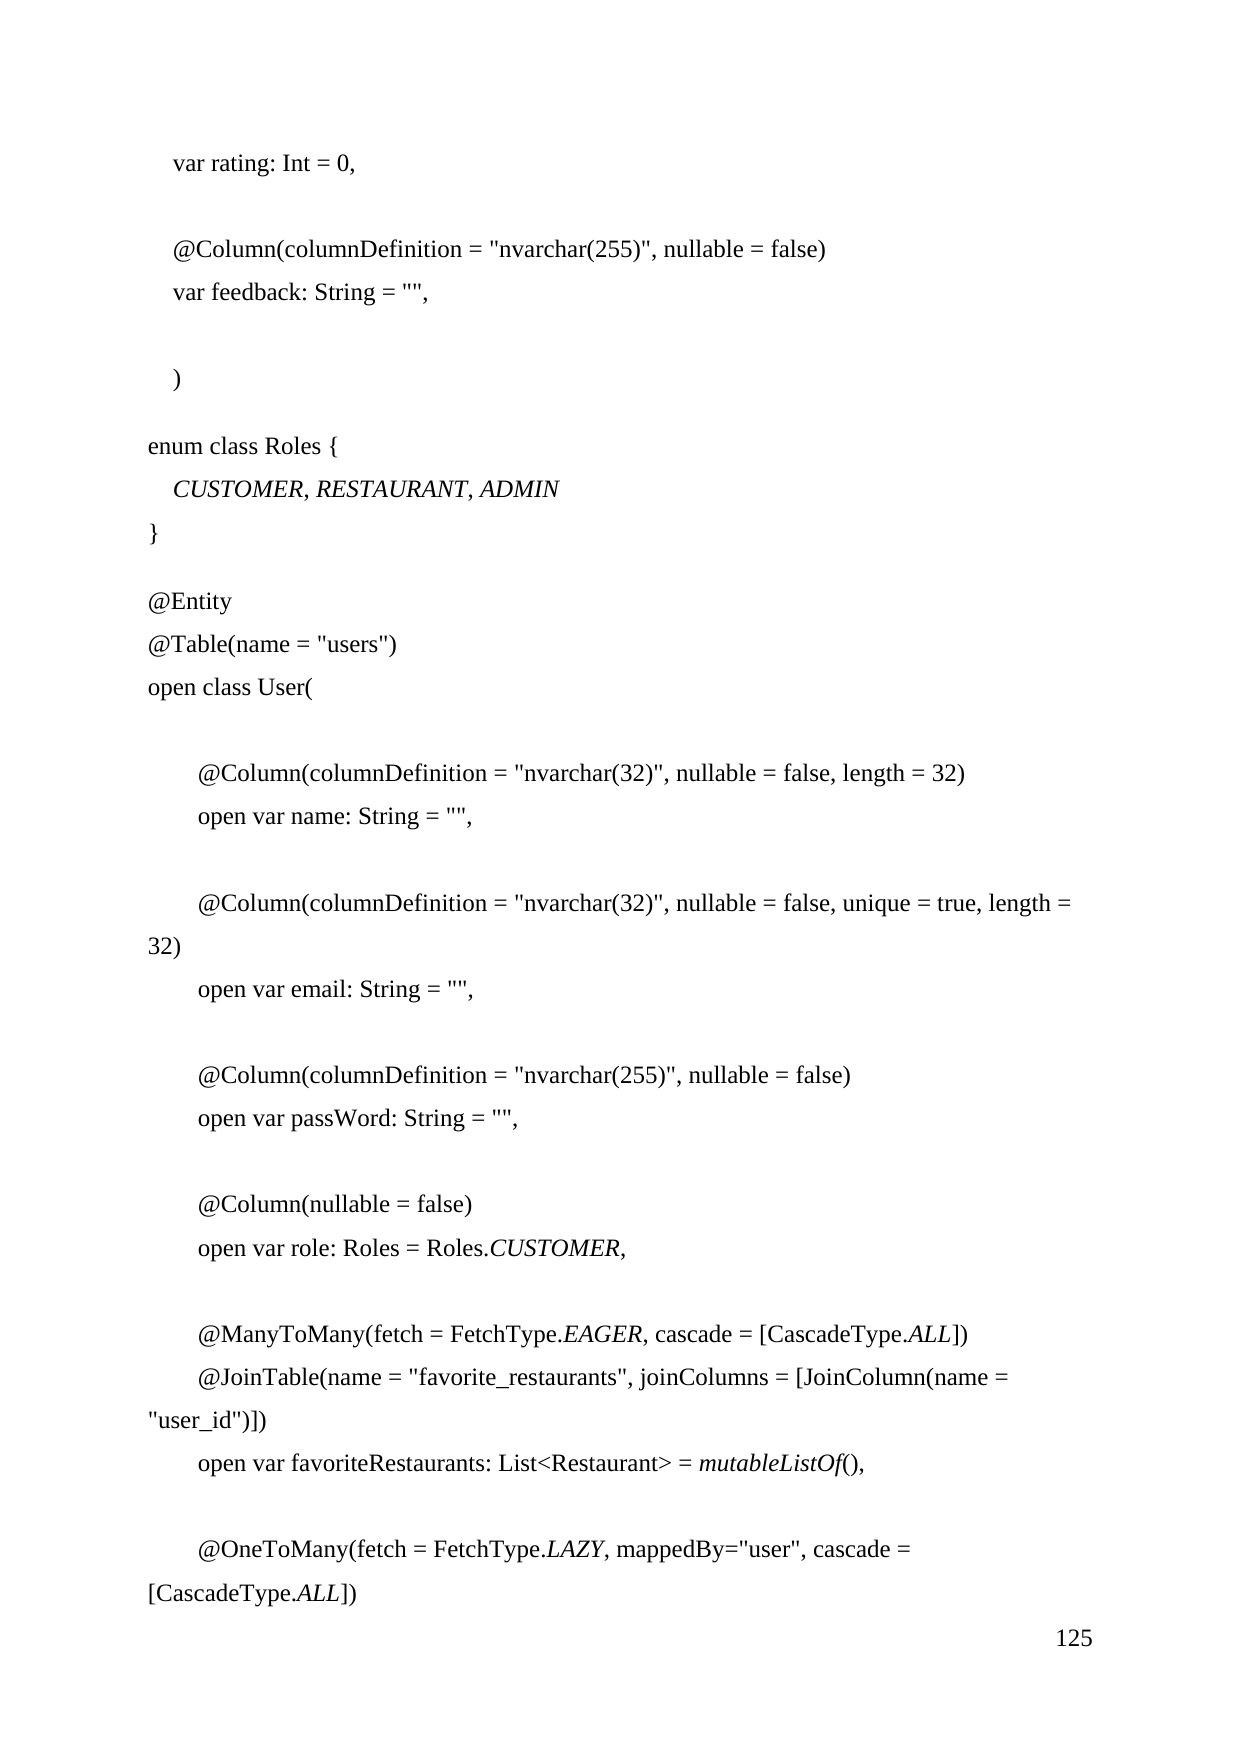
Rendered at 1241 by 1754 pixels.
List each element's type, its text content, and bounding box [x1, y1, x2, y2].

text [148, 586, 1093, 1606]
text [148, 148, 1093, 392]
text enum class Roles { CUSTOMER, RESTAURANT, ADMIN } [148, 431, 1093, 546]
